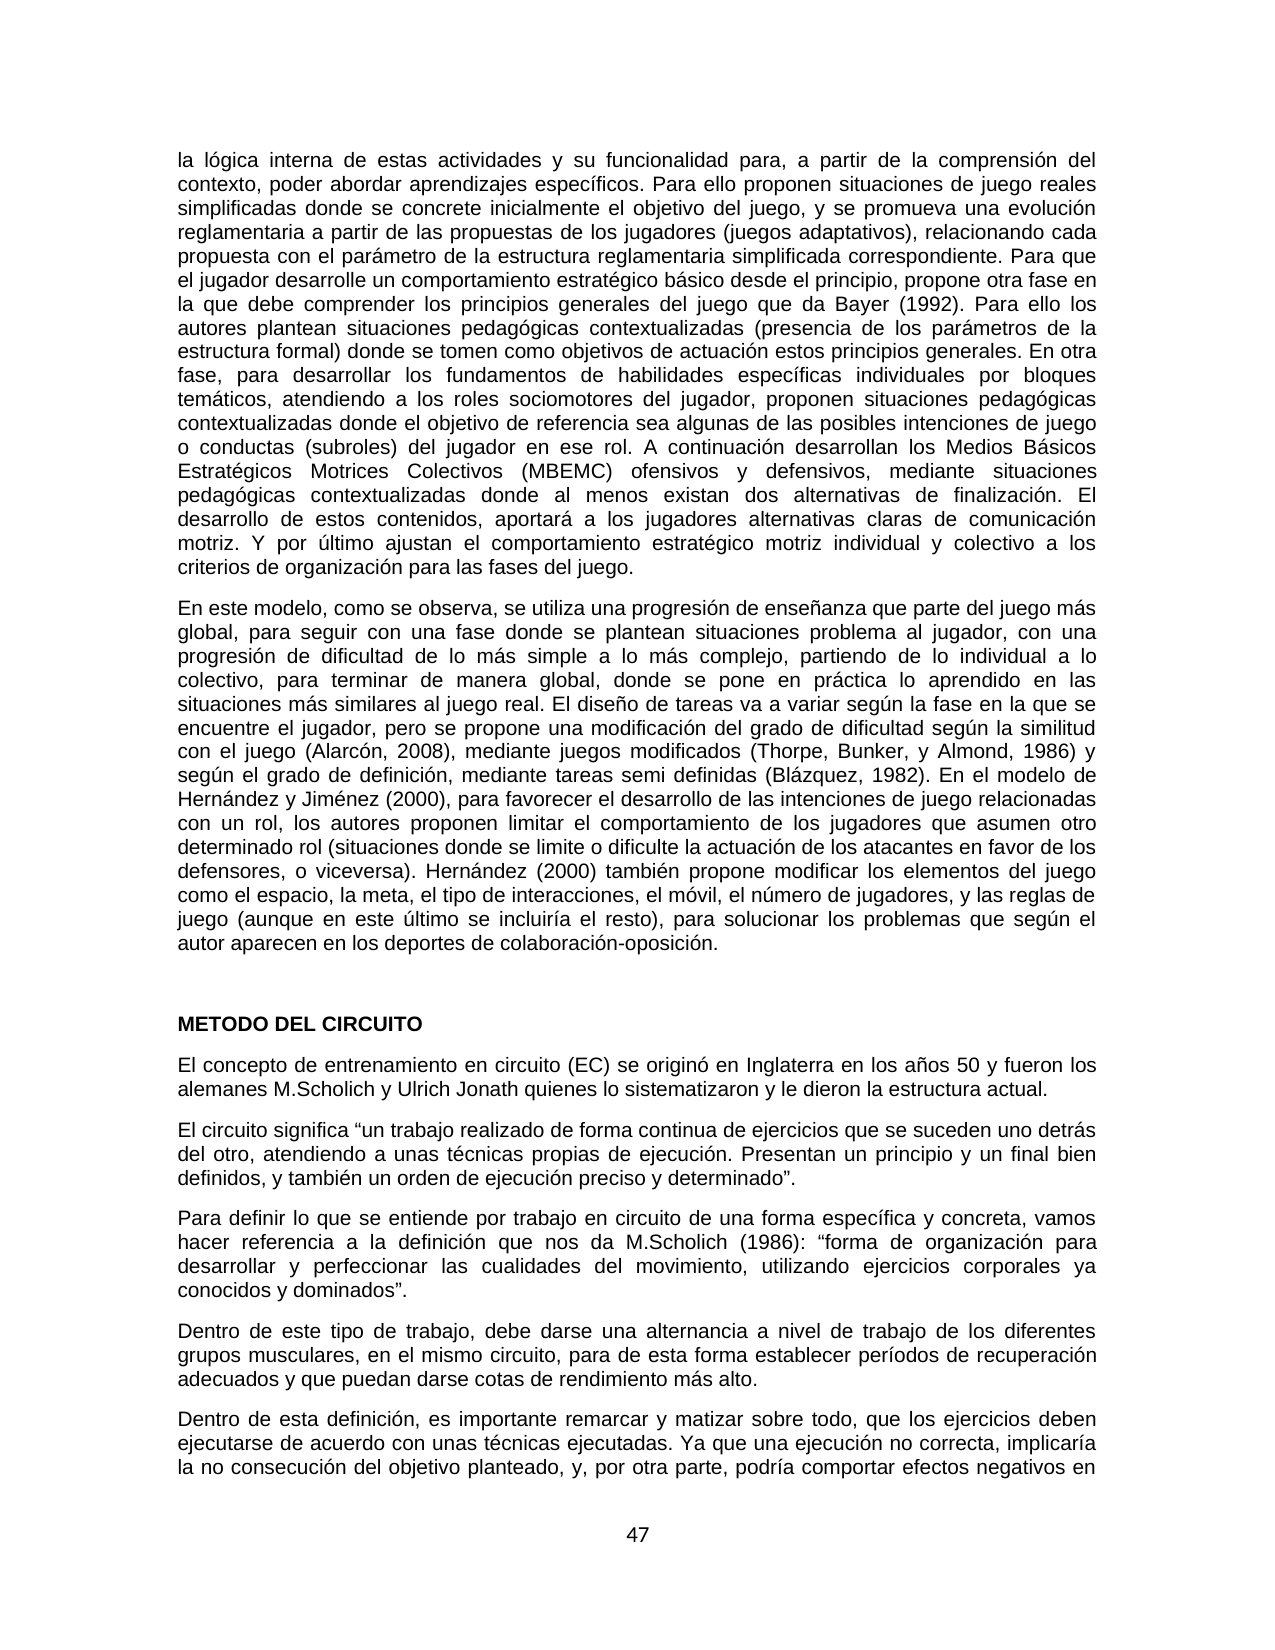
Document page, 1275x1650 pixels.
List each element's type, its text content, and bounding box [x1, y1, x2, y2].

text METODO DEL CIRCUITO [177, 1012, 1098, 1036]
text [177, 1407, 1098, 1479]
text Dentro de este tipo de trabajo, debe darse una alternancia a nivel de trabajo de los diferentes grupos musculares, en el mismo circuito, para de esta forma establecer períodos de recuperación adecuados y que puedan darse cotas de rendimiento más alto. [177, 1318, 1098, 1390]
text El concepto de entrenamiento en circuito (EC) se originó en Inglaterra en los años 50 y fueron los alemanes M.Scholich y Ulrich Jonath quienes lo sistematizaron y le dieron la estructura actual. [177, 1053, 1098, 1101]
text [177, 148, 1098, 579]
text En este modelo, como se observa, se utiliza una progresión de enseñanza que parte del juego más global, para seguir con una fase donde se plantean situaciones problema al jugador, con una progresión de dificultad de lo más simple a lo más complejo, partiendo de lo individual a lo colectivo, para terminar de manera global, donde se pone en práctica lo aprendido en las situaciones más similares al juego real. El diseño de tareas va a variar según la fase en la que se encuentre el jugador, pero se propone una modificación del grado de dificultad según la similitud con el juego (Alarcón, 2008), mediante juegos modificados (Thorpe, Bunker, y Almond, 1986) y según el grado de definición, mediante tareas semi definidas (Blázquez, 1982). En el modelo de Hernández y Jiménez (2000), para favorecer el desarrollo de las intenciones de juego relacionadas con un rol, los autores proponen limitar el comportamiento de los jugadores que asumen otro determinado rol (situaciones donde se limite o dificulte la actuación de los atacantes en favor de los defensores, o viceversa). Hernández (2000) también propone modificar los elementos del juego como el espacio, la meta, el tipo de interacciones, el móvil, el número de jugadores, y las reglas de juego (aunque en este último se incluiría el resto), para solucionar los problemas que según el autor aparecen en los deportes de colaboración-oposición. [177, 596, 1098, 955]
text El circuito significa “un trabajo realizado de forma continua de ejercicios que se suceden uno detrás del otro, atendiendo a unas técnicas propias de ejecución. Presentan un principio y un final bien definidos, y también un orden de ejecución preciso y determinado”. [177, 1117, 1098, 1189]
text Para definir lo que se entiende por trabajo en circuito de una forma específica y concreta, vamos hacer referencia a la definición que nos da M.Scholich (1986): “forma de organización para desarrollar y perfeccionar las cualidades del movimiento, utilizando ejercicios corporales ya conocidos y dominados”. [177, 1206, 1098, 1302]
